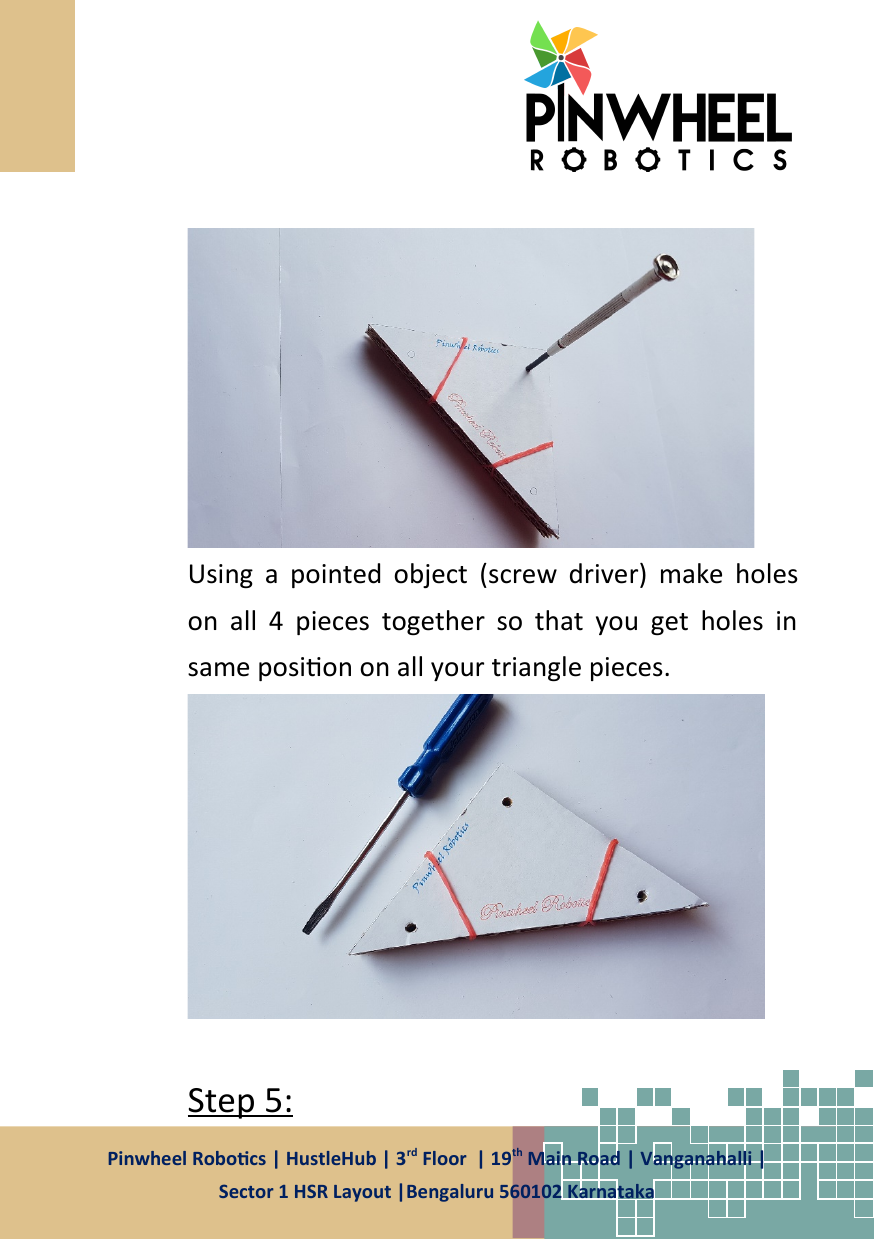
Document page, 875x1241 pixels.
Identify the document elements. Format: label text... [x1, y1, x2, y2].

list Using a pointed object (screw driver) make holes on all 4 pieces together so that you get holes in same position on all your triangle pieces. [187, 555, 799, 683]
list Step 5: [187, 1076, 799, 1122]
picture [187, 228, 755, 548]
picture [516, 15, 800, 192]
picture [187, 694, 765, 1019]
